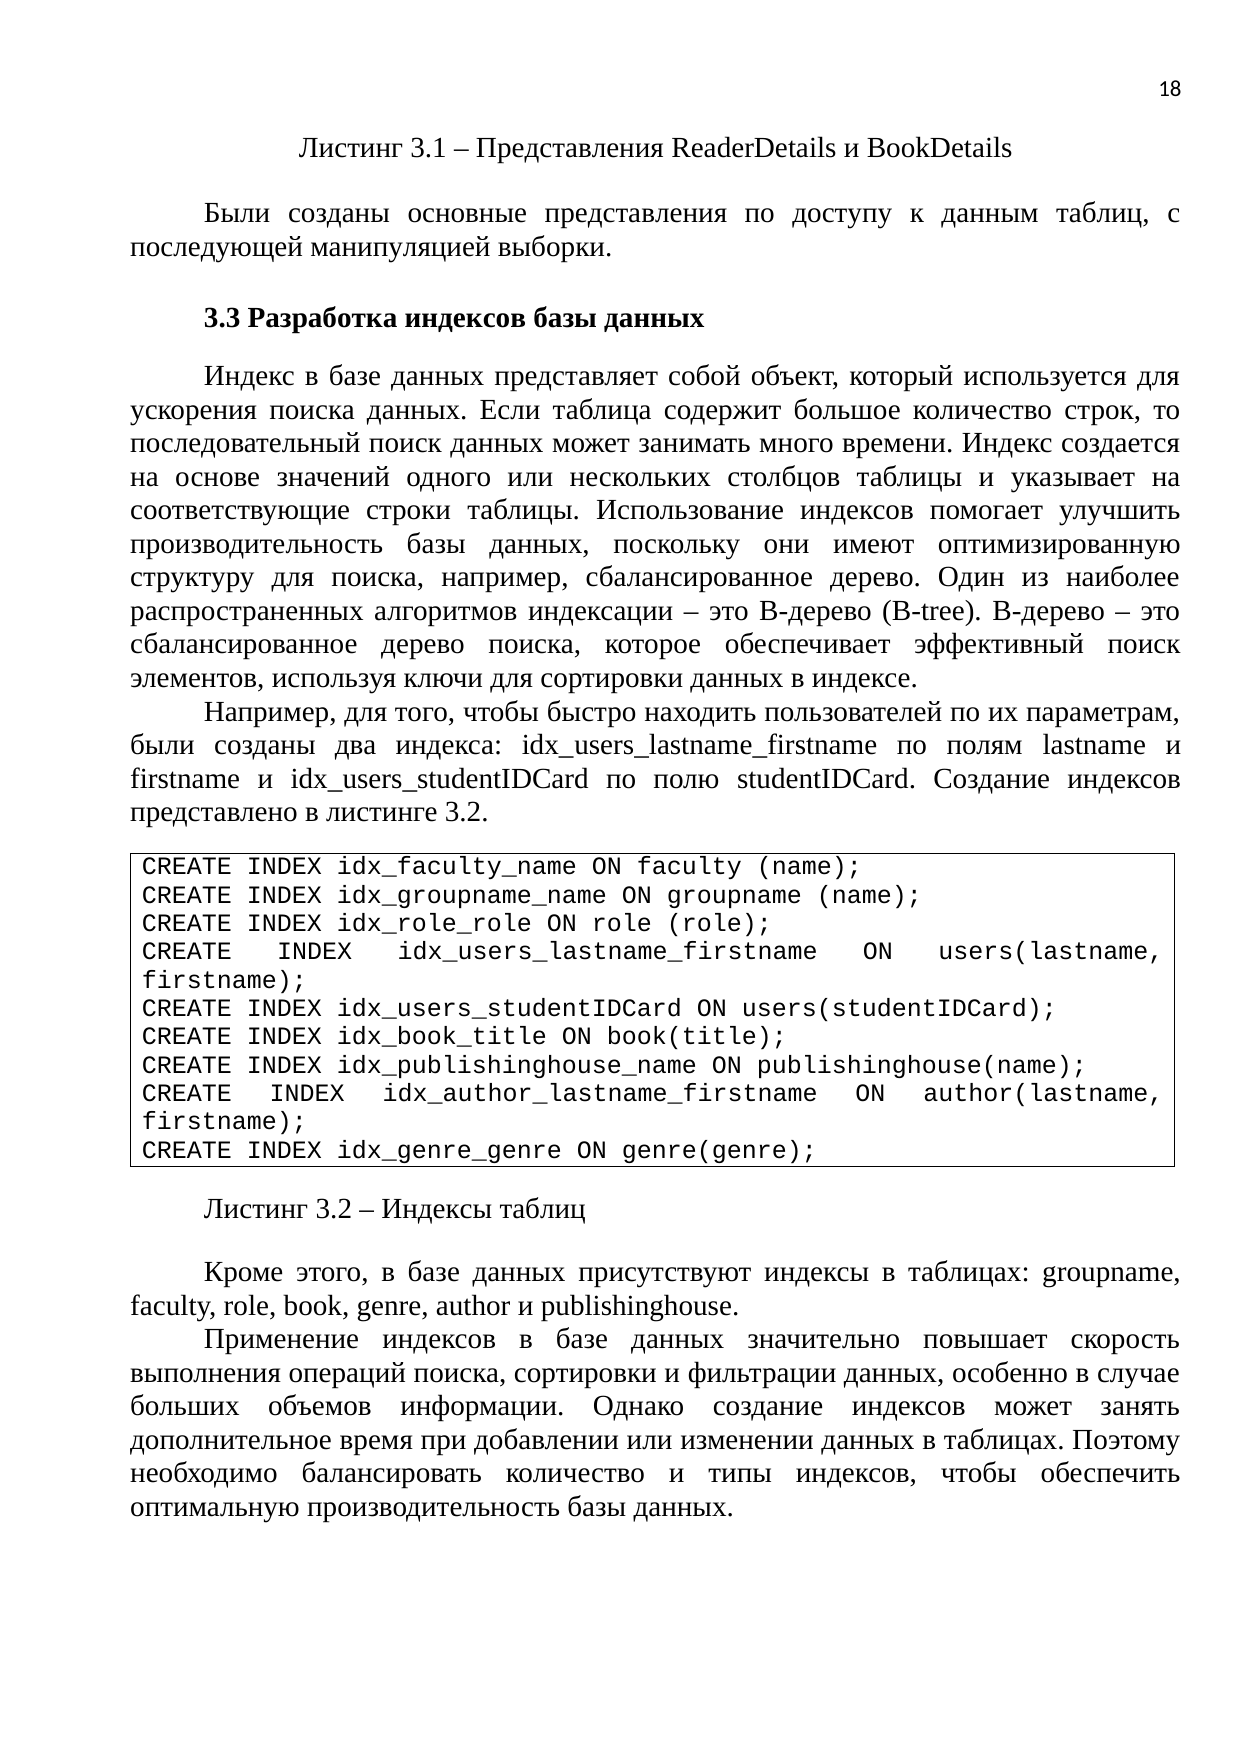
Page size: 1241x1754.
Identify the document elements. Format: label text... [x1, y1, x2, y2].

text Листинг 3.1 – Представления ReaderDetails и BookDetails [130, 130, 1181, 163]
subtitle 3.3 Разработка индексов базы данных [130, 300, 1181, 333]
table_header CREATE INDEX idx_faculty_name ON faculty (name); CREATE INDEX idx_groupname_name ON groupname (name); CREATE INDEX idx_role_role ON role (role); CREATE INDEX idx_users_lastname_firstname ON users(lastname, firstname); CREATE INDEX idx_users_studentIDCard ON users(studentIDCard); CREATE INDEX idx_book_title ON book(title); CREATE INDEX idx_publishinghouse_name ON publishinghouse(name); CREATE INDEX idx_author_lastname_firstname ON author(lastname, firstname); CREATE INDEX idx_genre_genre ON genre(genre); [131, 854, 1174, 1166]
text Листинг 3.2 – Индексы таблиц [130, 1192, 1181, 1225]
text Применение индексов в базе данных значительно повышает скорость выполнения операций поиска, сортировки и фильтрации данных, особенно в случае больших объемов информации. Однако создание индексов может занять дополнительное время при добавлении или изменении данных в таблицах. Поэтому необходимо балансировать количество и типы индексов, чтобы обеспечить оптимальную производительность базы данных. [130, 1321, 1181, 1523]
text Индекс в базе данных представляет собой объект, который используется для ускорения поиска данных. Если таблица содержит большое количество строк, то последовательный поиск данных может занимать много времени. Индекс создается на основе значений одного или нескольких столбцов таблицы и указывает на соответствующие строки таблицы. Использование индексов помогает улучшить производительность базы данных, поскольку они имеют оптимизированную структуру для поиска, например, сбалансированное дерево. Один из наиболее распространенных алгоритмов индексации – это B-дерево (B-tree). B-дерево – это сбалансированное дерево поиска, которое обеспечивает эффективный поиск элементов, используя ключи для сортировки данных в индексе. [130, 358, 1181, 694]
text Были созданы основные представления по доступу к данным таблиц, с последующей манипуляцией выборки. [130, 195, 1181, 262]
text Кроме этого, в базе данных присутствуют индексы в таблицах: groupname, faculty, role, book, genre, author и publishinghouse. [130, 1254, 1181, 1321]
text Например, для того, чтобы быстро находить пользователей по их параметрам, были созданы два индекса: idx_users_lastname_firstname по полям lastname и firstname и idx_users_studentIDCard по полю studentIDCard. Создание индексов представлено в листинге 3.2. [130, 694, 1181, 828]
